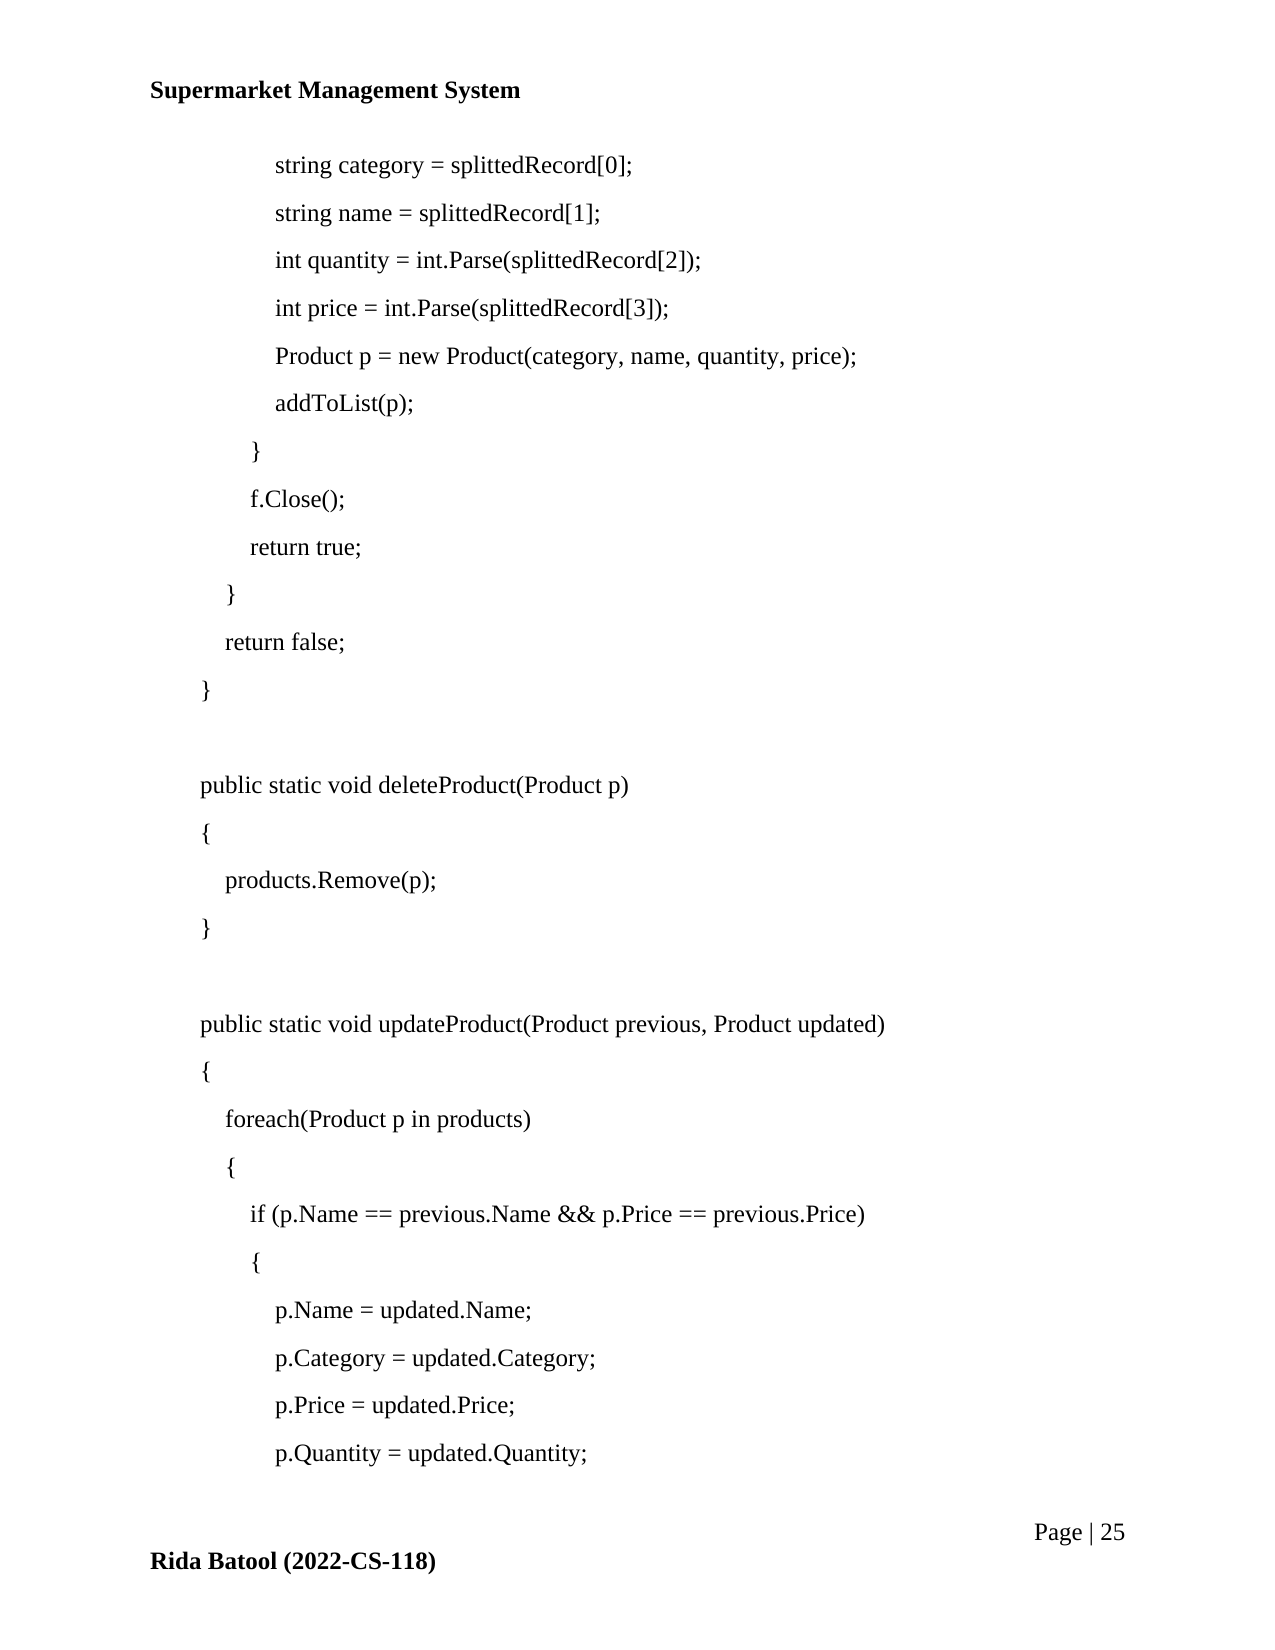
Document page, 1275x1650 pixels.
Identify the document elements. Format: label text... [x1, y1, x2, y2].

text p.Category = updated.Category; [150, 1343, 1125, 1371]
text p.Price = updated.Price; [150, 1390, 1125, 1419]
text } [150, 675, 1125, 703]
text return true; [150, 532, 1125, 560]
text string name = splittedRecord[1]; [150, 198, 1125, 226]
text int price = int.Parse(splittedRecord[3]); [150, 293, 1125, 322]
text string category = splittedRecord[0]; [150, 150, 1125, 179]
text { [150, 818, 1125, 847]
text foreach(Product p in products) [150, 1104, 1125, 1133]
text return false; [150, 627, 1125, 656]
text p.Quantity = updated.Quantity; [150, 1438, 1125, 1467]
text int quantity = int.Parse(splittedRecord[2]); [150, 245, 1125, 274]
text { [150, 1152, 1125, 1181]
text p.Name = updated.Name; [150, 1295, 1125, 1324]
text public static void updateProduct(Product previous, Product updated) [150, 1009, 1125, 1037]
text f.Close(); [150, 484, 1125, 513]
text } [150, 579, 1125, 608]
text products.Remove(p); [150, 866, 1125, 894]
text { [150, 1247, 1125, 1276]
text } [150, 436, 1125, 465]
text { [150, 1056, 1125, 1085]
text public static void deleteProduct(Product p) [150, 770, 1125, 799]
text Product p = new Product(category, name, quantity, price); [150, 341, 1125, 369]
text addToList(p); [150, 388, 1125, 417]
text if (p.Name == previous.Name && p.Price == previous.Price) [150, 1199, 1125, 1228]
text } [150, 913, 1125, 942]
